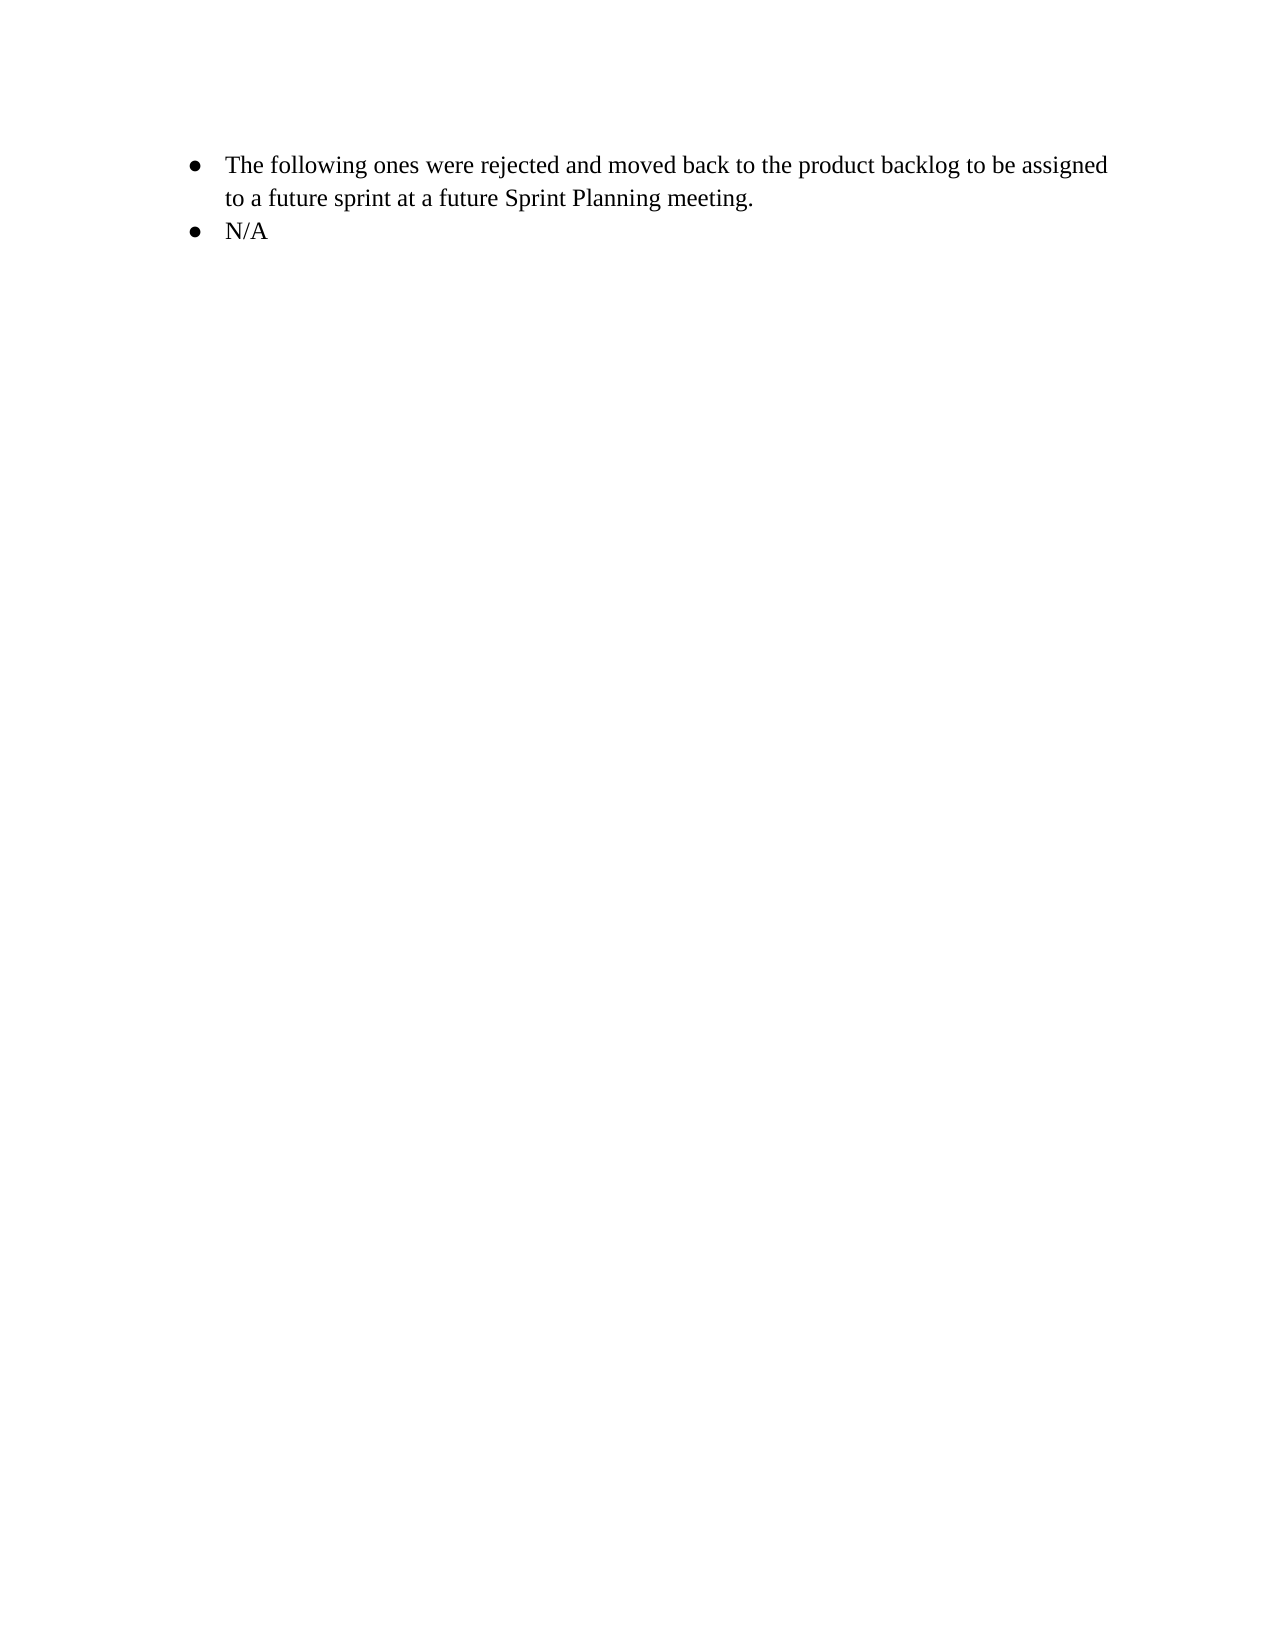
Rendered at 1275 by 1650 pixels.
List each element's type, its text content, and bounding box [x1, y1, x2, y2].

list N/A [187, 216, 1125, 245]
list The following ones were rejected and moved back to the product backlog to be assigned to a future sprint at a future Sprint Planning meeting. [187, 150, 1125, 212]
